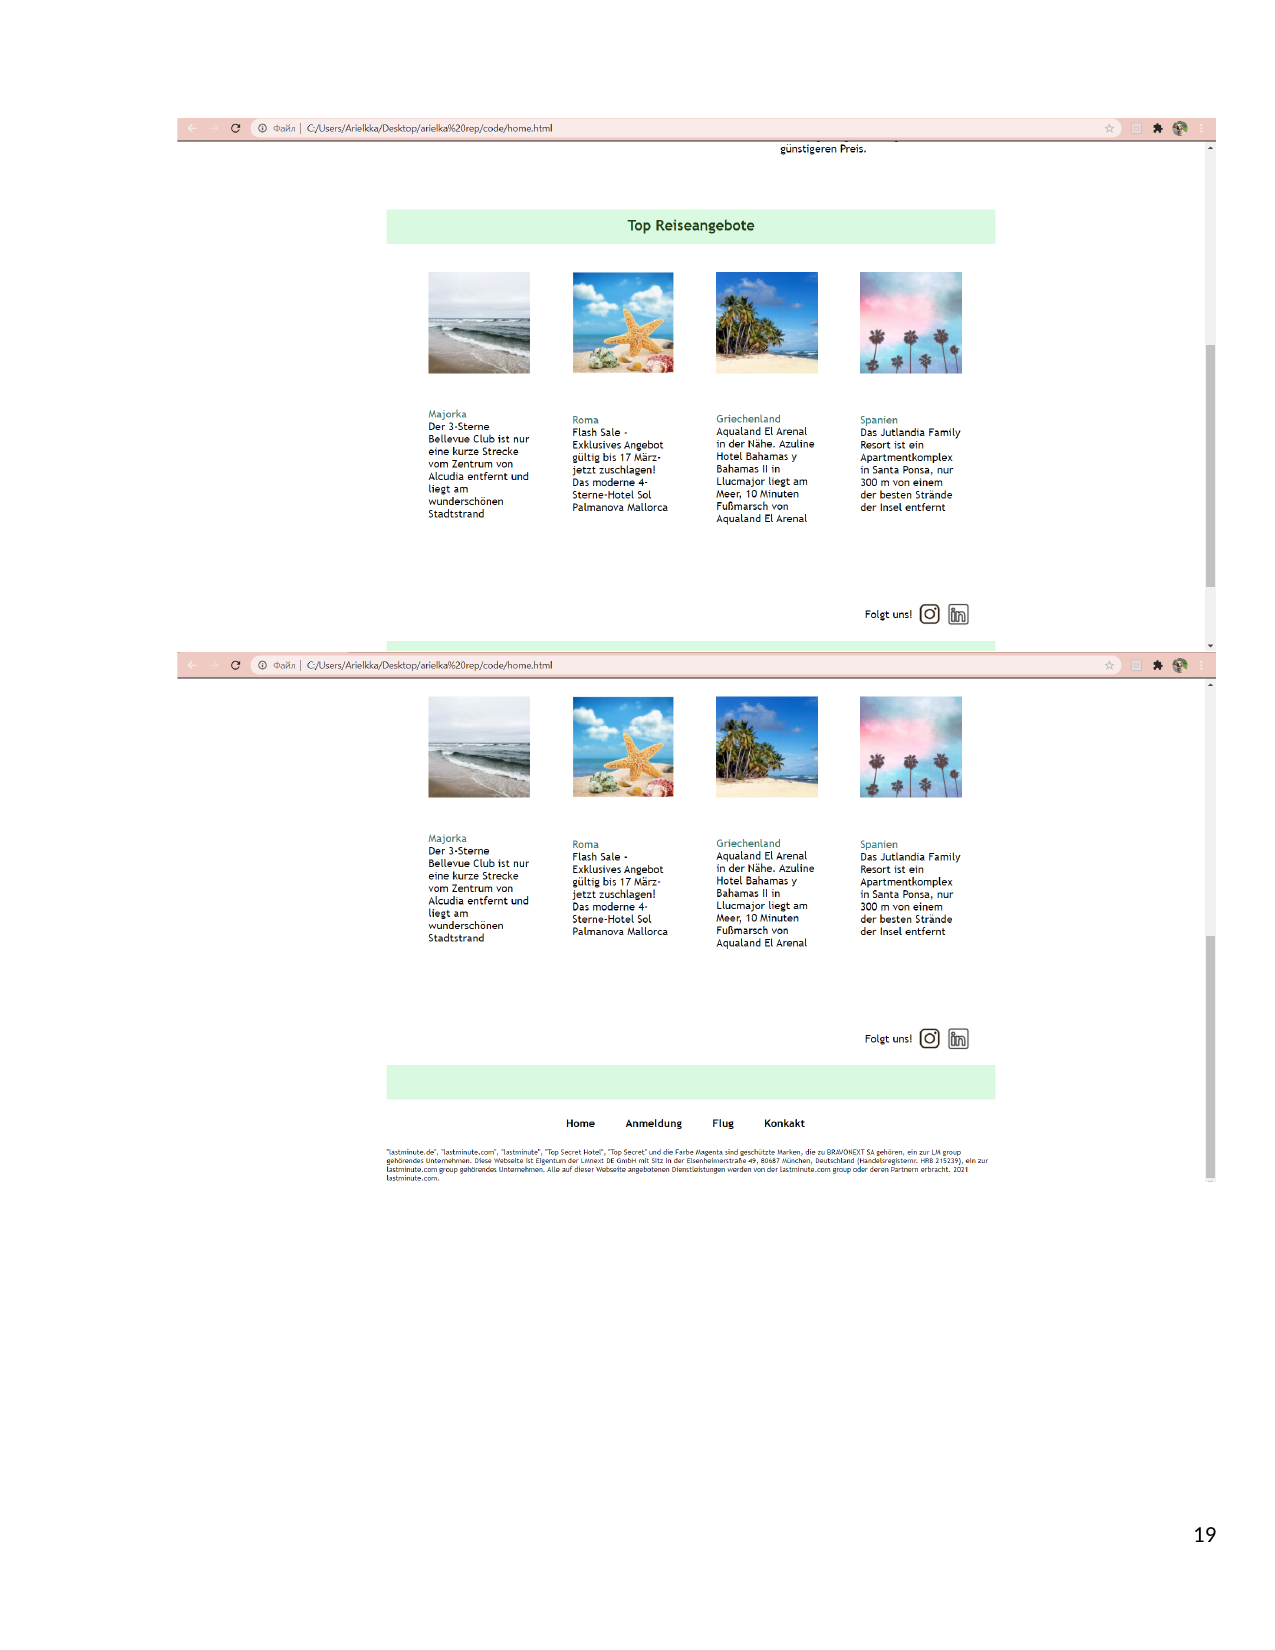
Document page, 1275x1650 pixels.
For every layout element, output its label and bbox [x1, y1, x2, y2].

picture [177, 118, 1216, 651]
picture [177, 652, 1216, 1182]
